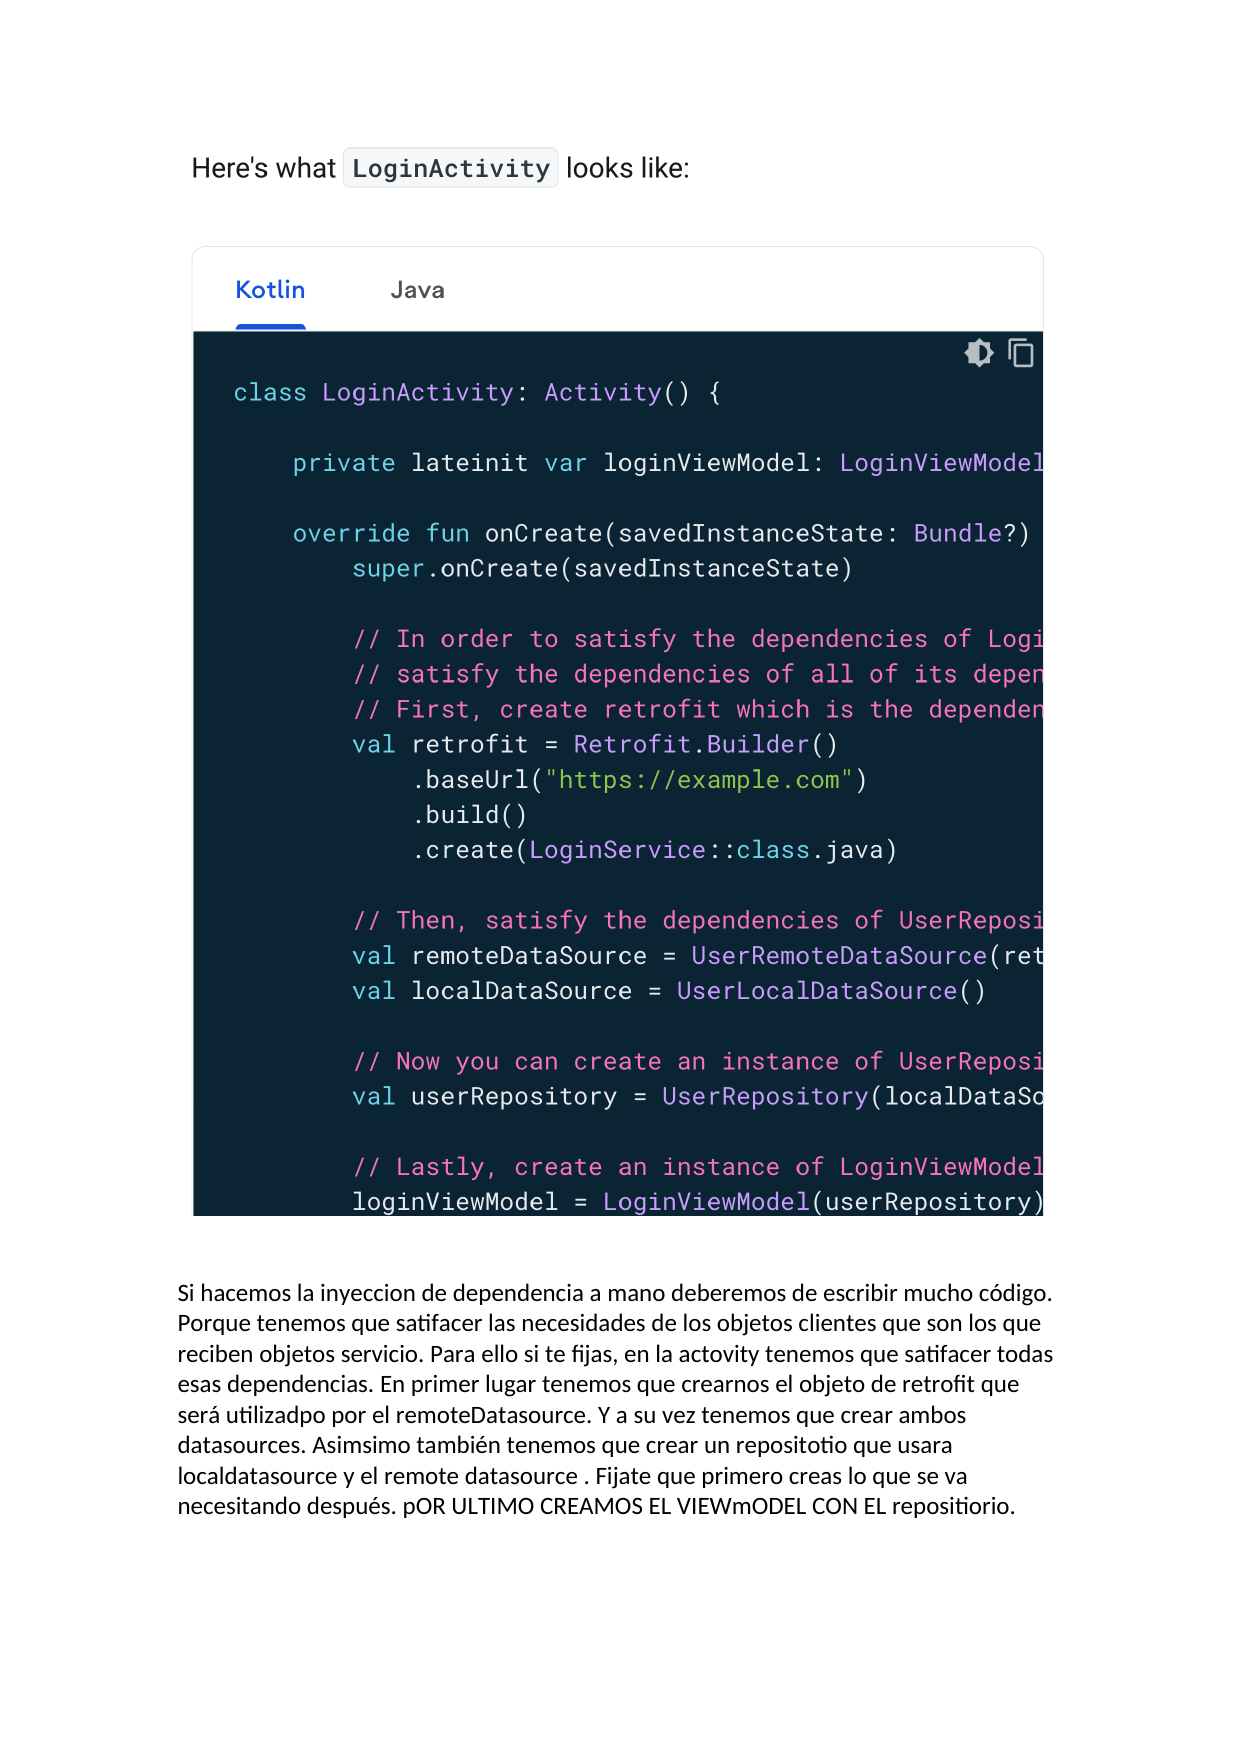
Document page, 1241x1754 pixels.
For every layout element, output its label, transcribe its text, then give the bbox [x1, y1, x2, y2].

picture [177, 147, 1063, 1216]
text Si hacemos la inyeccion de dependencia a mano deberemos de escribir mucho código. Porque tenemos que satifacer las necesidades de los objetos clientes que son los que reciben objetos servicio. Para ello si te fijas, en la actovity tenemos que satifacer todas esas dependencias. En primer lugar tenemos que crearnos el objeto de retrofit que será utilizadpo por el remoteDatasource. Y a su vez tenemos que crear ambos datasources. Asimsimo también tenemos que crear un repositotio que usara localdatasource y el remote datasource . Fijate que primero creas lo que se va necesitando después. pOR ULTIMO CREAMOS EL VIEWmODEL CON EL repositiorio. [177, 1277, 1063, 1521]
